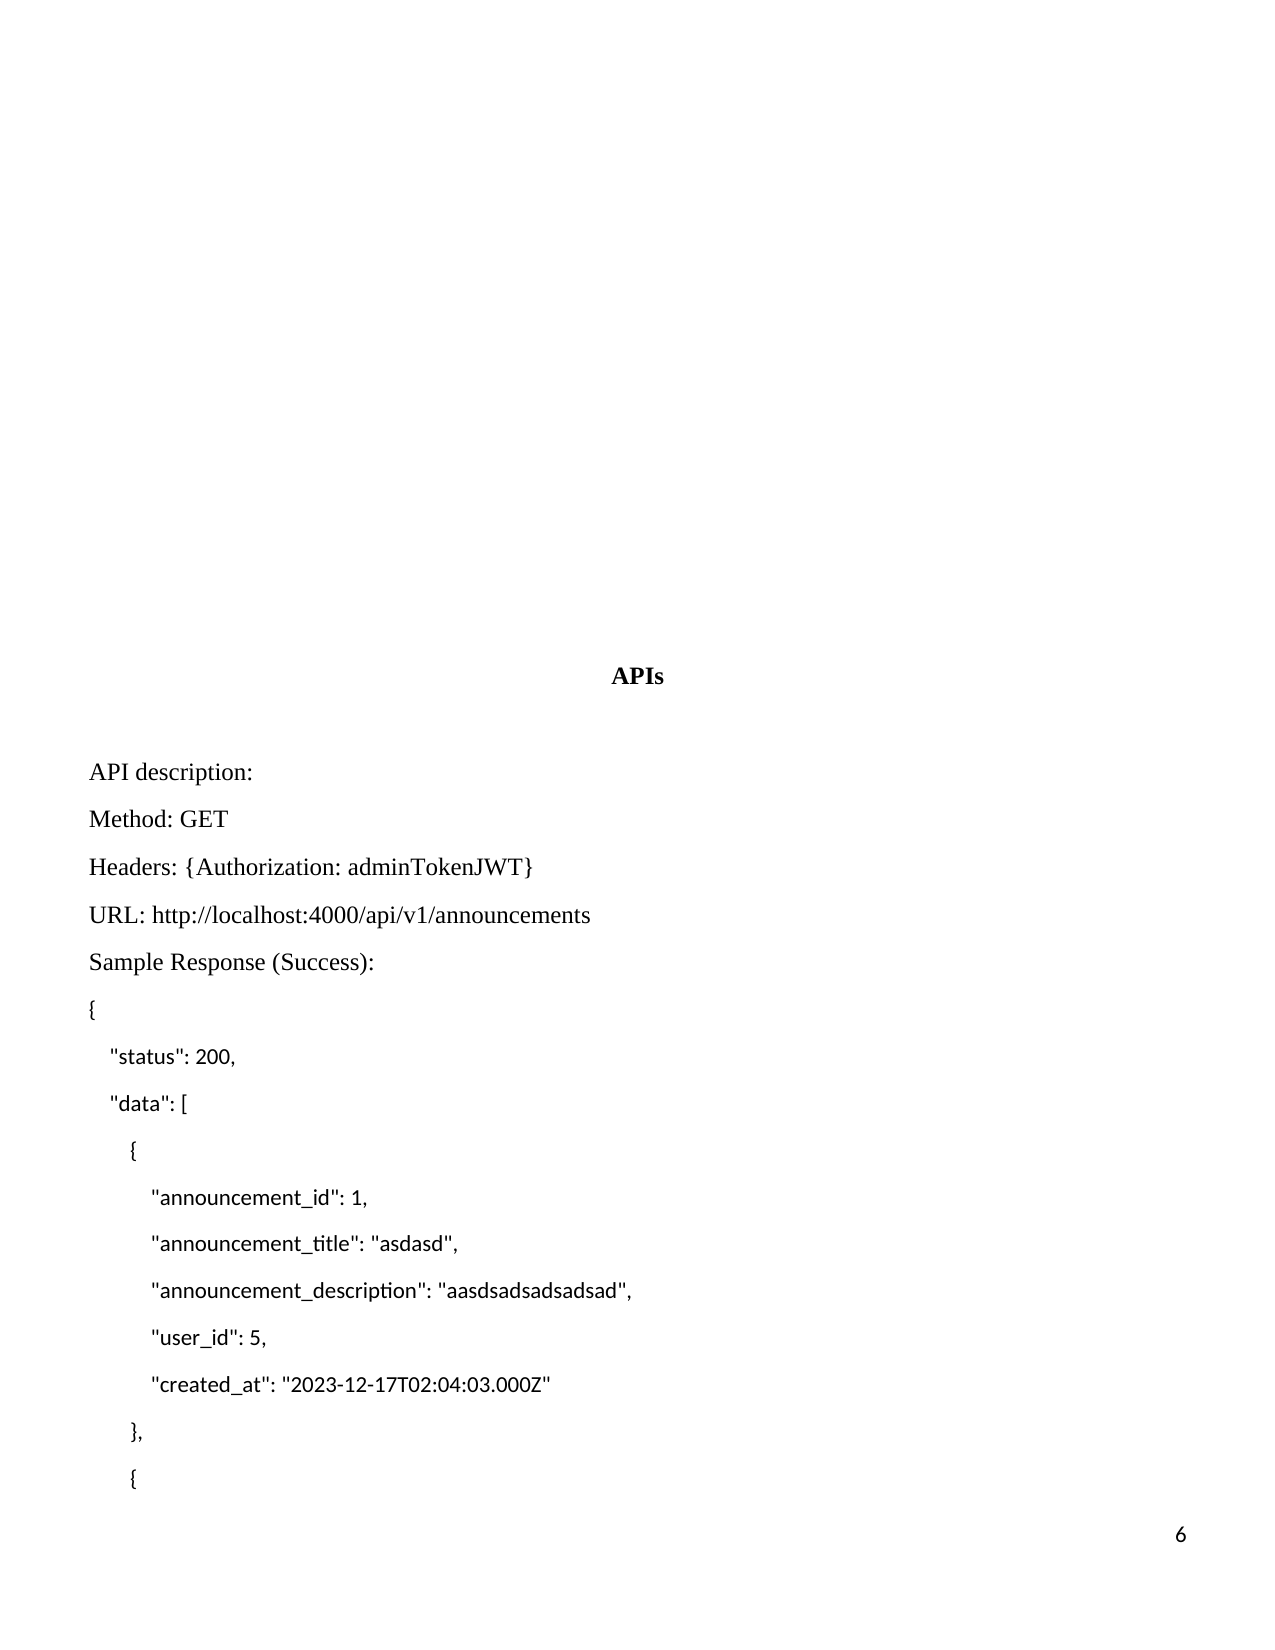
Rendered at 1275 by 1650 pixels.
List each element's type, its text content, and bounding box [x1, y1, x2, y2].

text APIs [89, 661, 1186, 690]
text "announcement_description": "aasdsadsadsadsad", [89, 1276, 1186, 1304]
text "data": [ [89, 1089, 1186, 1117]
text "announcement_id": 1, [89, 1183, 1186, 1211]
text "announcement_title": "asdasd", [89, 1229, 1186, 1257]
text { [89, 1464, 1186, 1492]
text "status": 200, [89, 1042, 1186, 1070]
text API description: [89, 757, 1186, 785]
text "user_id": 5, [89, 1323, 1186, 1351]
text URL: http://localhost:4000/api/v1/announcements [89, 900, 1186, 928]
text { [89, 1136, 1186, 1164]
text Headers: {Authorization: adminTokenJWT} [89, 852, 1186, 881]
text { [89, 995, 1186, 1023]
text "created_at": "2023-12-17T02:04:03.000Z" [89, 1370, 1186, 1398]
text Sample Response (Success): [89, 947, 1186, 976]
text }, [89, 1417, 1186, 1445]
text Method: GET [89, 804, 1186, 833]
